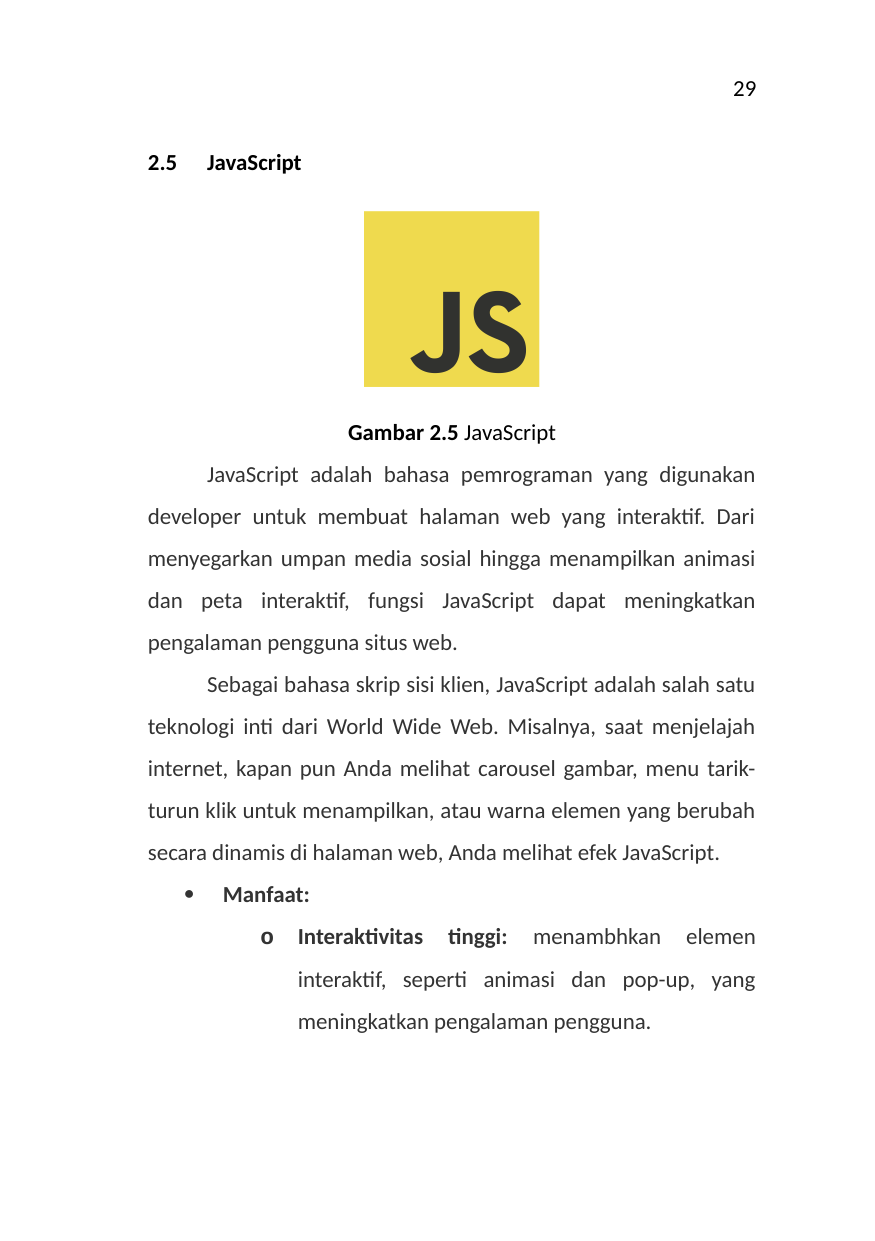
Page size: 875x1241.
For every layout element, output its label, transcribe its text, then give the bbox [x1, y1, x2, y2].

subtitle 2.5 JavaScript [148, 148, 756, 176]
subtitle Gambar 2.5 JavaScript [148, 194, 756, 447]
picture [364, 211, 540, 387]
list Interaktivitas tinggi: menambhkan elemen interaktif, seperti animasi dan pop-up, yang meningkatkan pengalaman pengguna. [260, 922, 756, 1035]
text JavaScript adalah bahasa pemrograman yang digunakan developer untuk membuat halaman web yang interaktif. Dari menyegarkan umpan media sosial hingga menampilkan animasi dan peta interaktif, fungsi JavaScript dapat meningkatkan pengalaman pengguna situs web. [148, 461, 756, 656]
text Sebagai bahasa skrip sisi klien, JavaScript adalah salah satu teknologi inti dari World Wide Web. Misalnya, saat menjelajah internet, kapan pun Anda melihat carousel gambar, menu tarik-turun klik untuk menampilkan, atau warna elemen yang berubah secara dinamis di halaman web, Anda melihat efek JavaScript. [148, 670, 756, 866]
list Manfaat: [185, 880, 756, 908]
